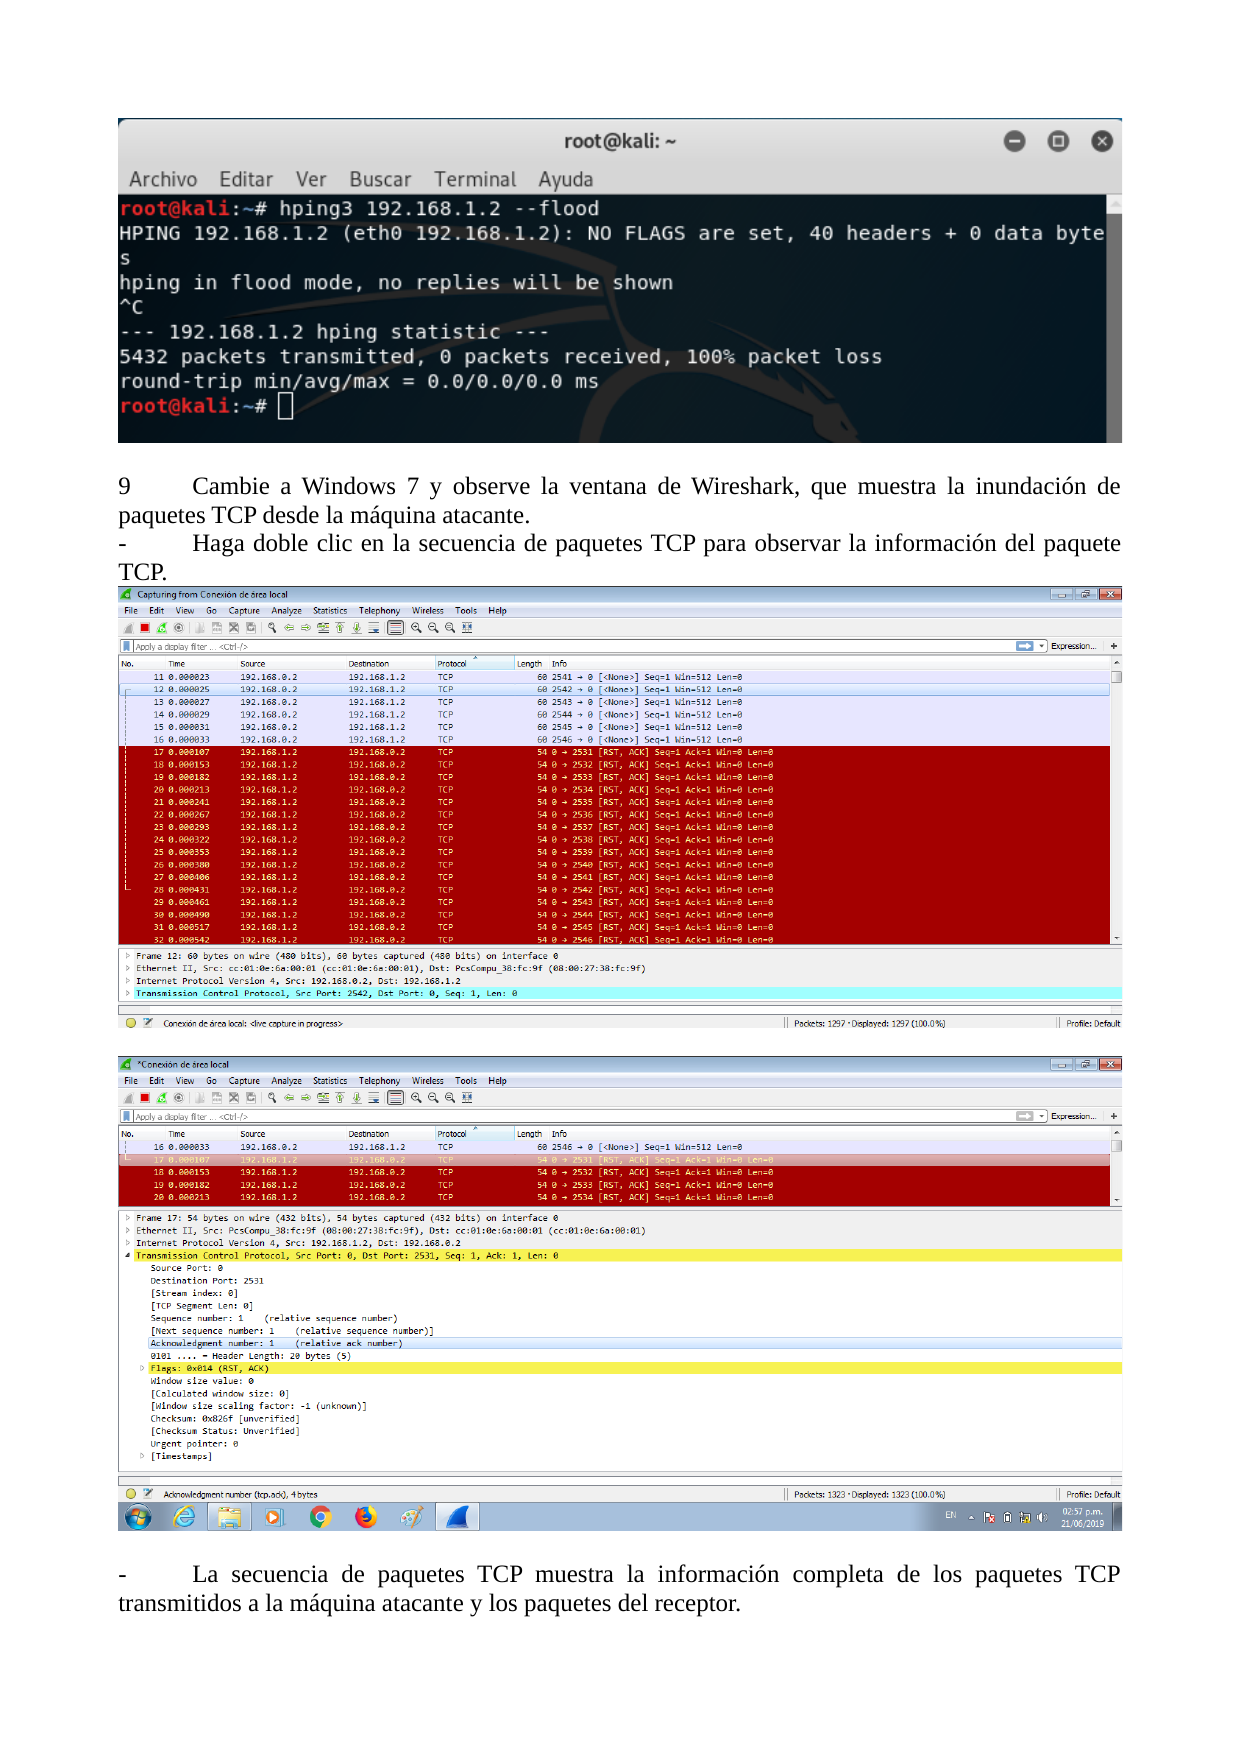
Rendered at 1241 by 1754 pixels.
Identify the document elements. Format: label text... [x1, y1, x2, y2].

text - La secuencia de paquetes TCP muestra la información completa de los paquetes TCP transmitidos a la máquina atacante y los paquetes del receptor. [118, 1559, 1122, 1616]
picture [118, 118, 1123, 443]
picture [118, 1056, 1123, 1531]
picture [118, 586, 1123, 1028]
text 9 Cambie a Windows 7 y observe la ventana de Wireshark, que muestra la inundación de paquetes TCP desde la máquina atacante. [118, 471, 1122, 528]
text - Haga doble clic en la secuencia de paquetes TCP para observar la información del paquete TCP. [118, 528, 1122, 586]
